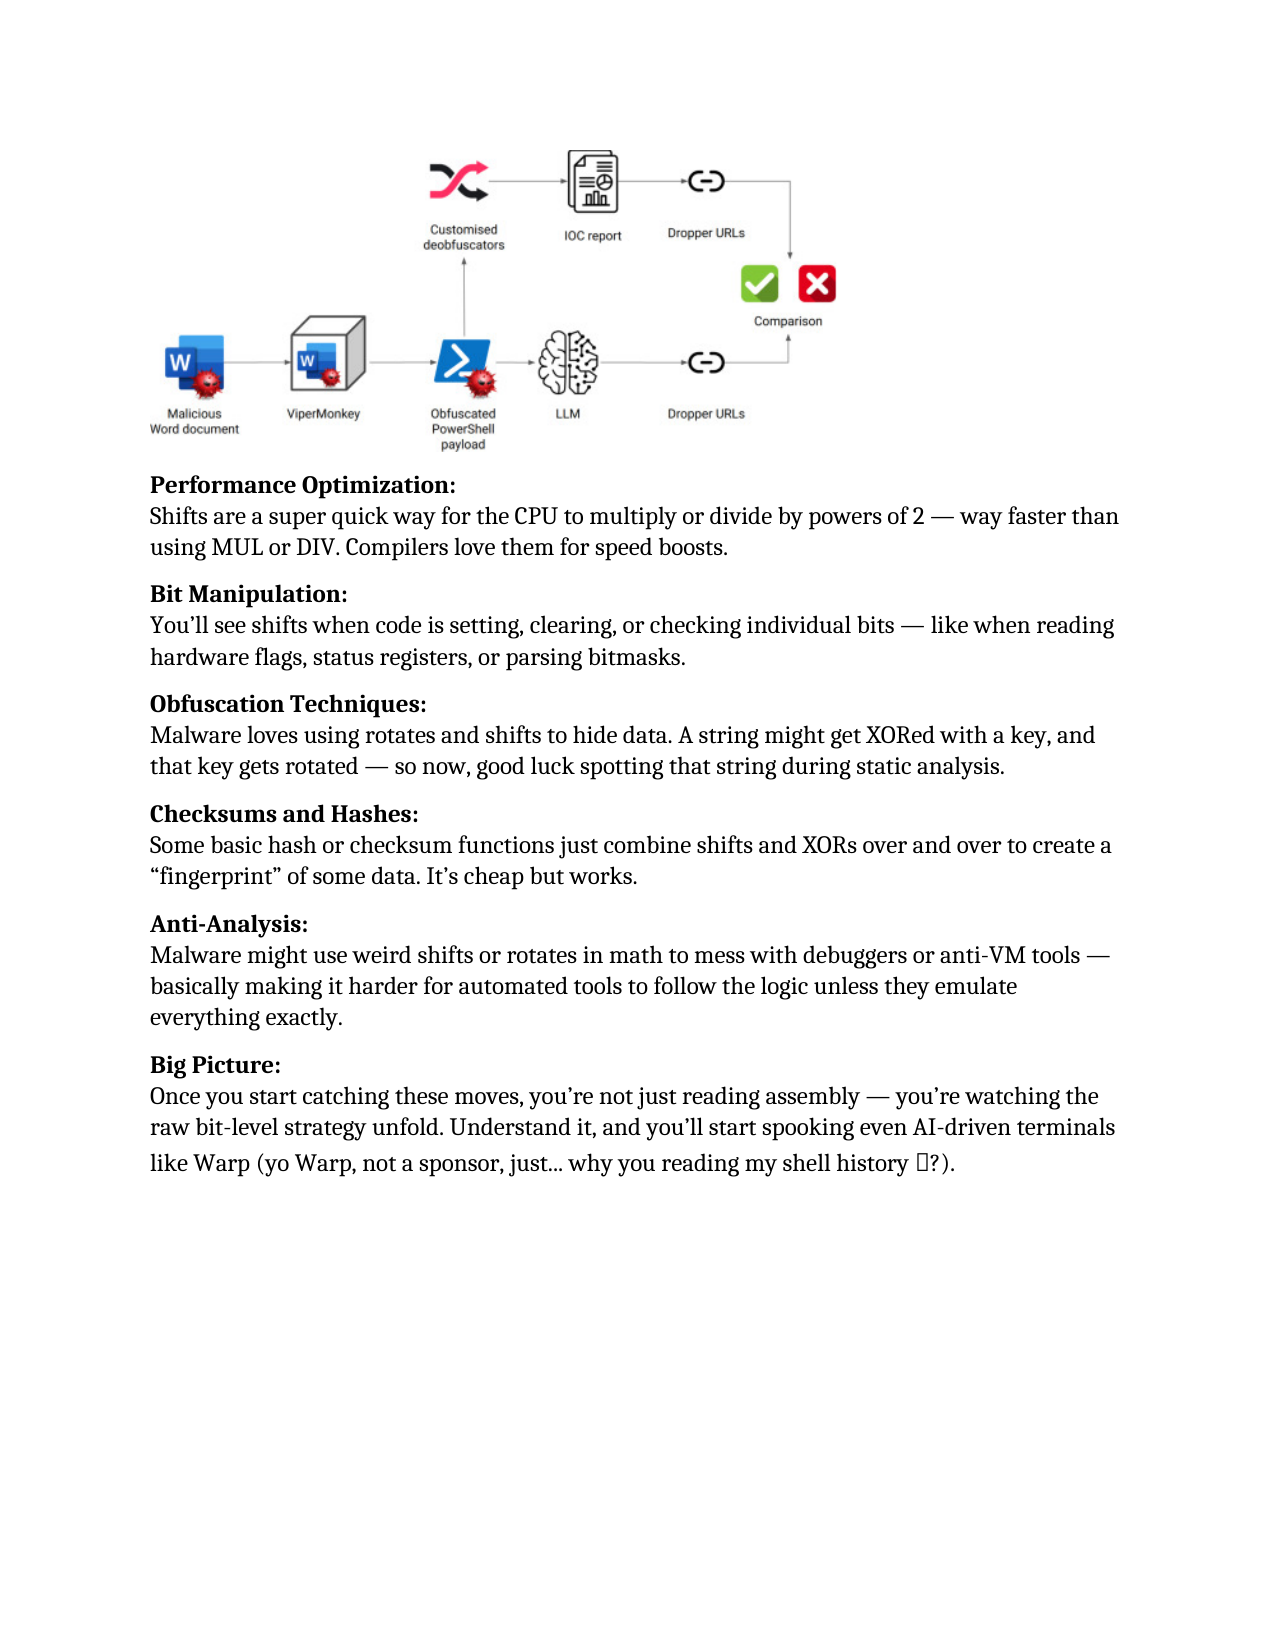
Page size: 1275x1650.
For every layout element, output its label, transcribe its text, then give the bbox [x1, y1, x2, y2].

text Performance Optimization: Shifts are a super quick way for the CPU to multiply or divide by powers of 2 — way faster than using MUL or DIV. Compilers love them for speed boosts. [150, 471, 1125, 561]
picture [150, 150, 837, 452]
text Big Picture: Once you start catching these moves, you’re not just reading assembly — you’re watching the raw bit-level strategy unfold. Understand it, and you’ll start spooking even AI-driven terminals like Warp (yo Warp, not a sponsor, just... why you reading my shell history 👀?). [150, 1051, 1125, 1178]
text Bit Manipulation: You’ll see shifts when code is setting, clearing, or checking individual bits — like when reading hardware flags, status registers, or parsing bitmasks. [150, 580, 1125, 671]
text Checksums and Hashes: Some basic hash or checksum functions just combine shifts and XORs over and over to create a “fingerprint” of some data. It’s cheap but works. [150, 800, 1125, 891]
text Obfuscation Techniques: Malware loves using rotates and shifts to hide data. A string might get XORed with a key, and that key gets rotated — so now, good luck spotting that string during static analysis. [150, 690, 1125, 781]
text Anti-Analysis: Malware might use weird shifts or rotates in math to mess with debuggers or anti-VM tools — basically making it harder for automated tools to follow the logic unless they emulate everything exactly. [150, 910, 1125, 1032]
